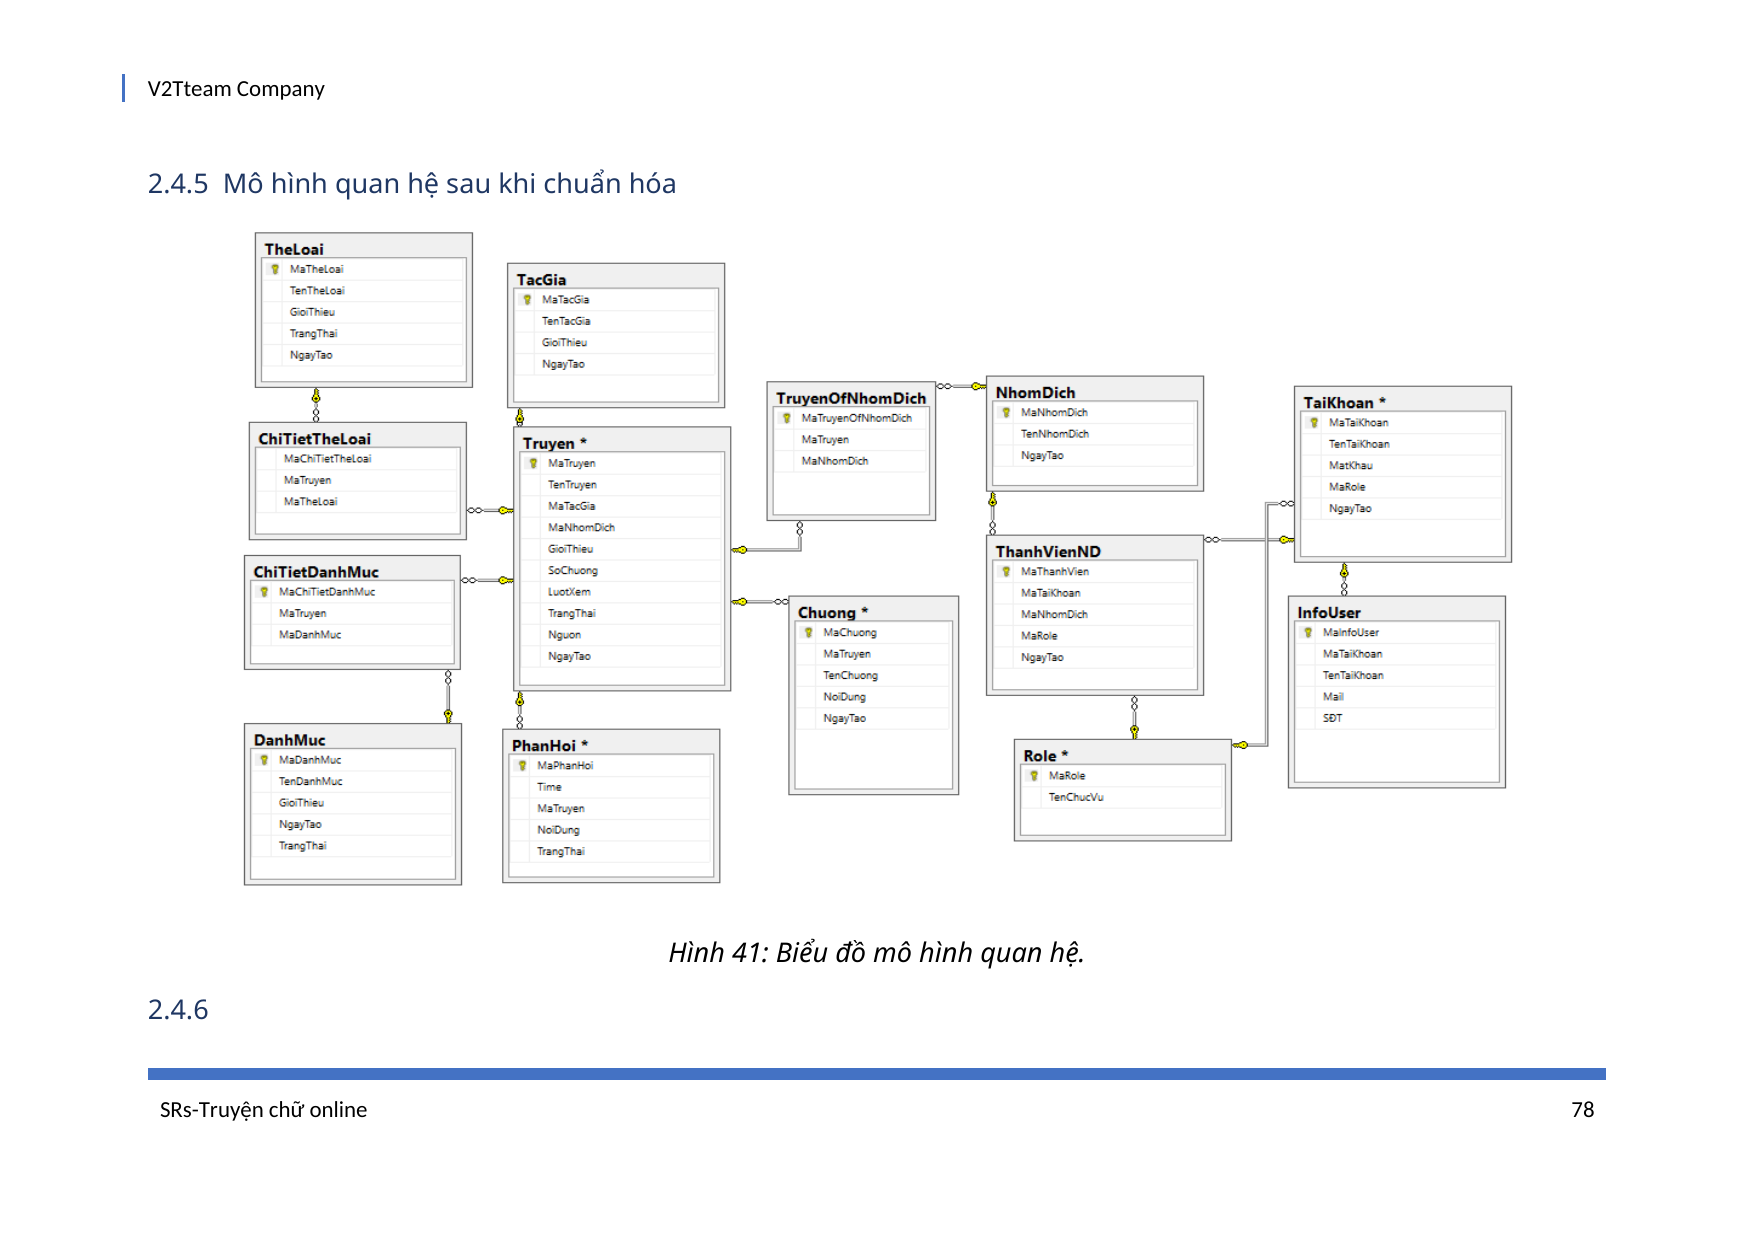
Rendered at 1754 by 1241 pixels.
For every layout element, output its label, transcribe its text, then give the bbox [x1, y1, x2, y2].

text Hình 41: Biểu đồ mô hình quan hệ. [148, 934, 1606, 971]
picture [147, 204, 1602, 916]
subtitle Mô hình quan hệ sau khi chuẩn hóa [148, 164, 1606, 201]
